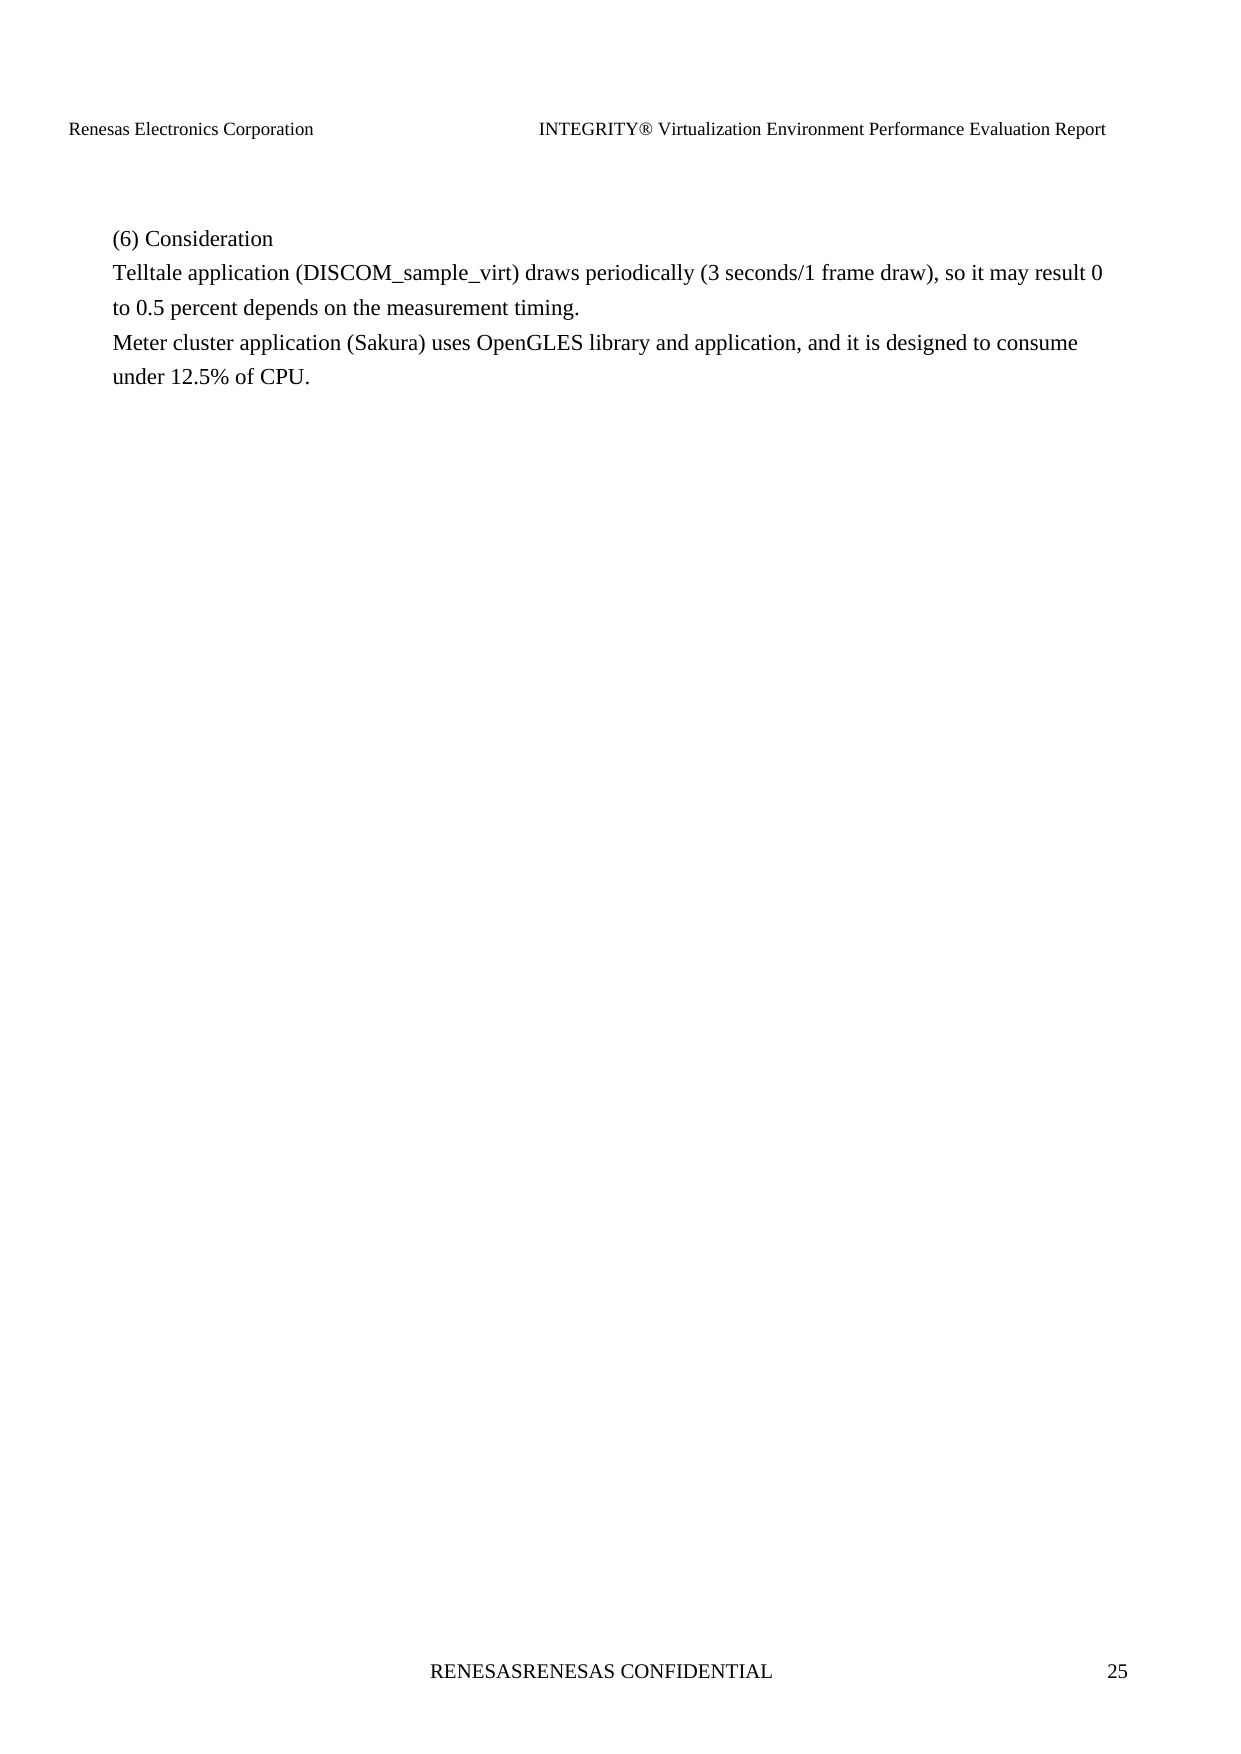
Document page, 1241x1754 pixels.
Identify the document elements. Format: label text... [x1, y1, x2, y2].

text under 12.5% of CPU. [112, 363, 1128, 390]
text Meter cluster application (Sakura) uses OpenGLES library and application, and it is designed to consume [112, 329, 1128, 355]
list Consideration [112, 225, 1128, 251]
text Telltale application (DISCOM_sample_virt) draws periodically (3 seconds/1 frame draw), so it may result 0 [112, 259, 1128, 286]
text to 0.5 percent depends on the measurement timing. [112, 294, 1128, 320]
